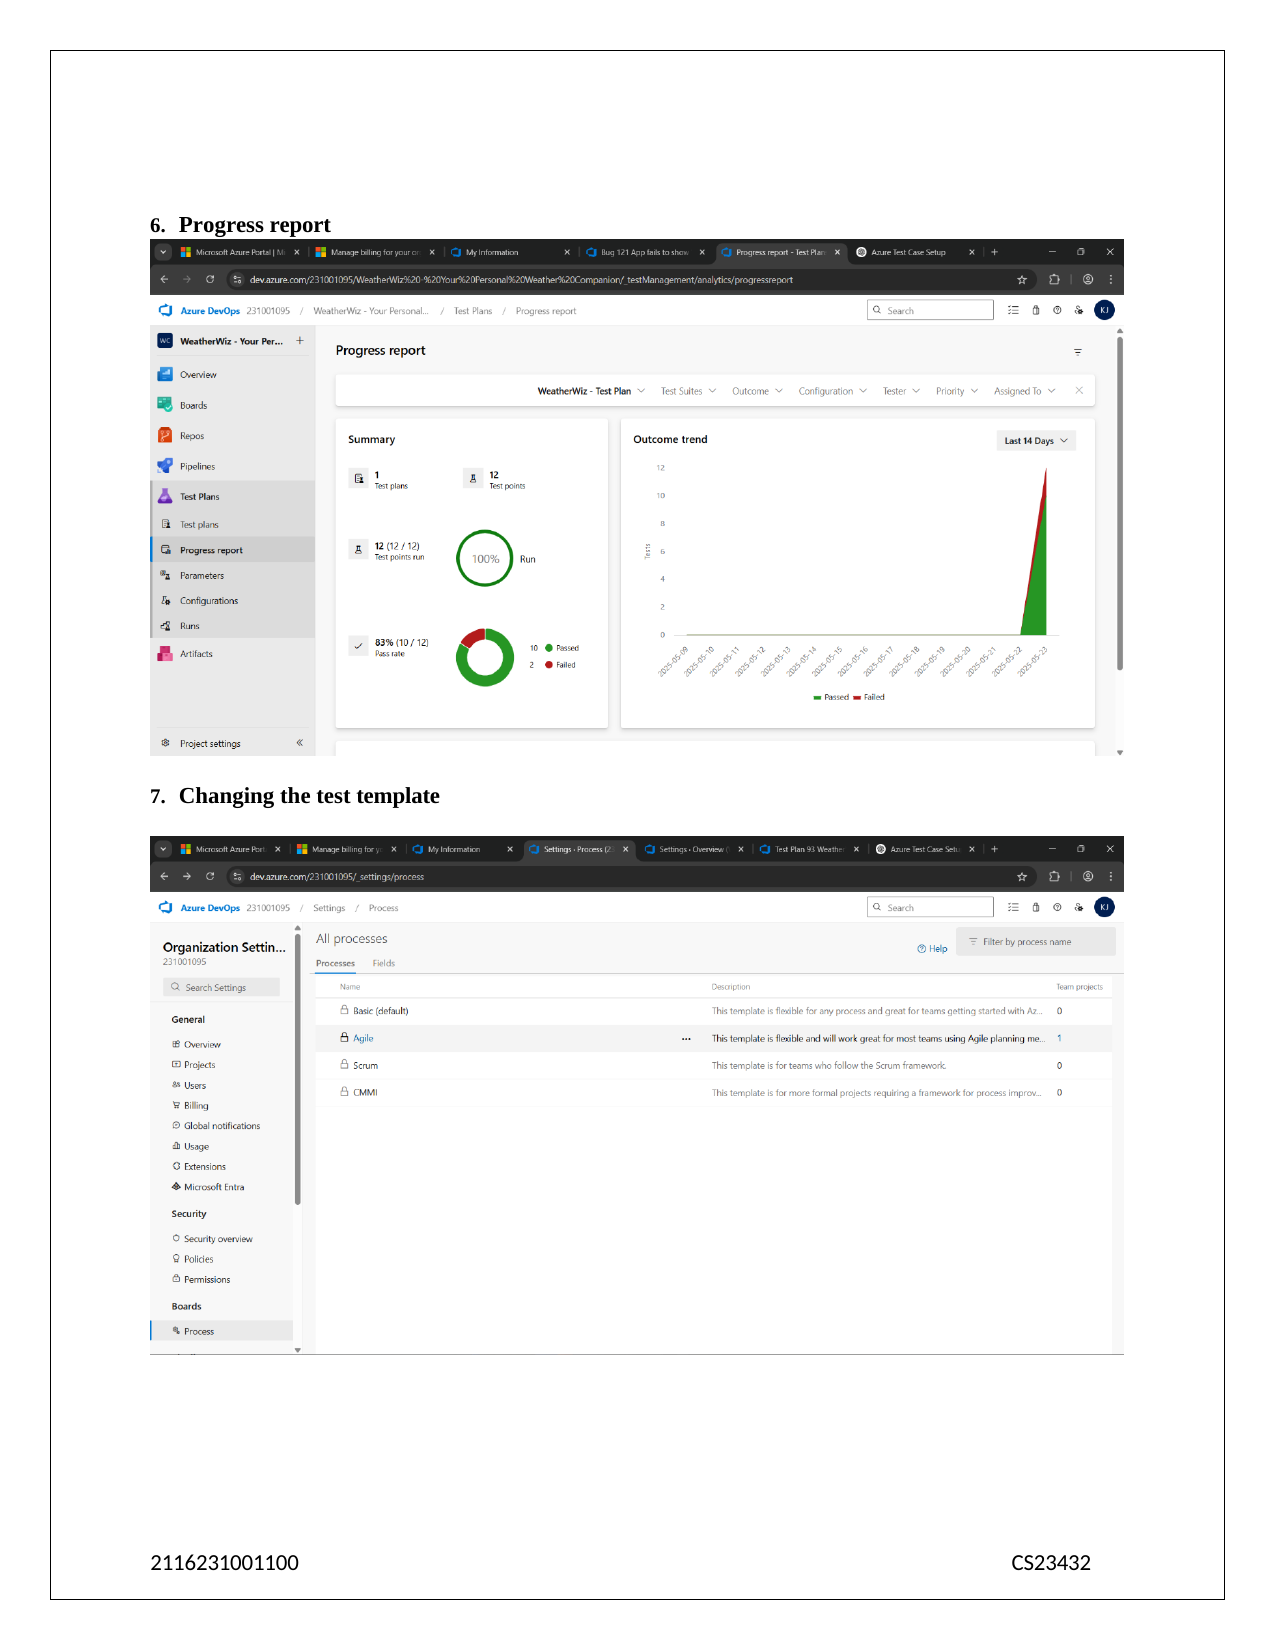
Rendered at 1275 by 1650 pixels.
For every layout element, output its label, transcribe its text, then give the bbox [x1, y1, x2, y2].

list Progress report [150, 211, 1162, 237]
picture [150, 836, 1124, 1355]
picture [150, 239, 1124, 756]
list Changing the test template [150, 782, 1162, 808]
